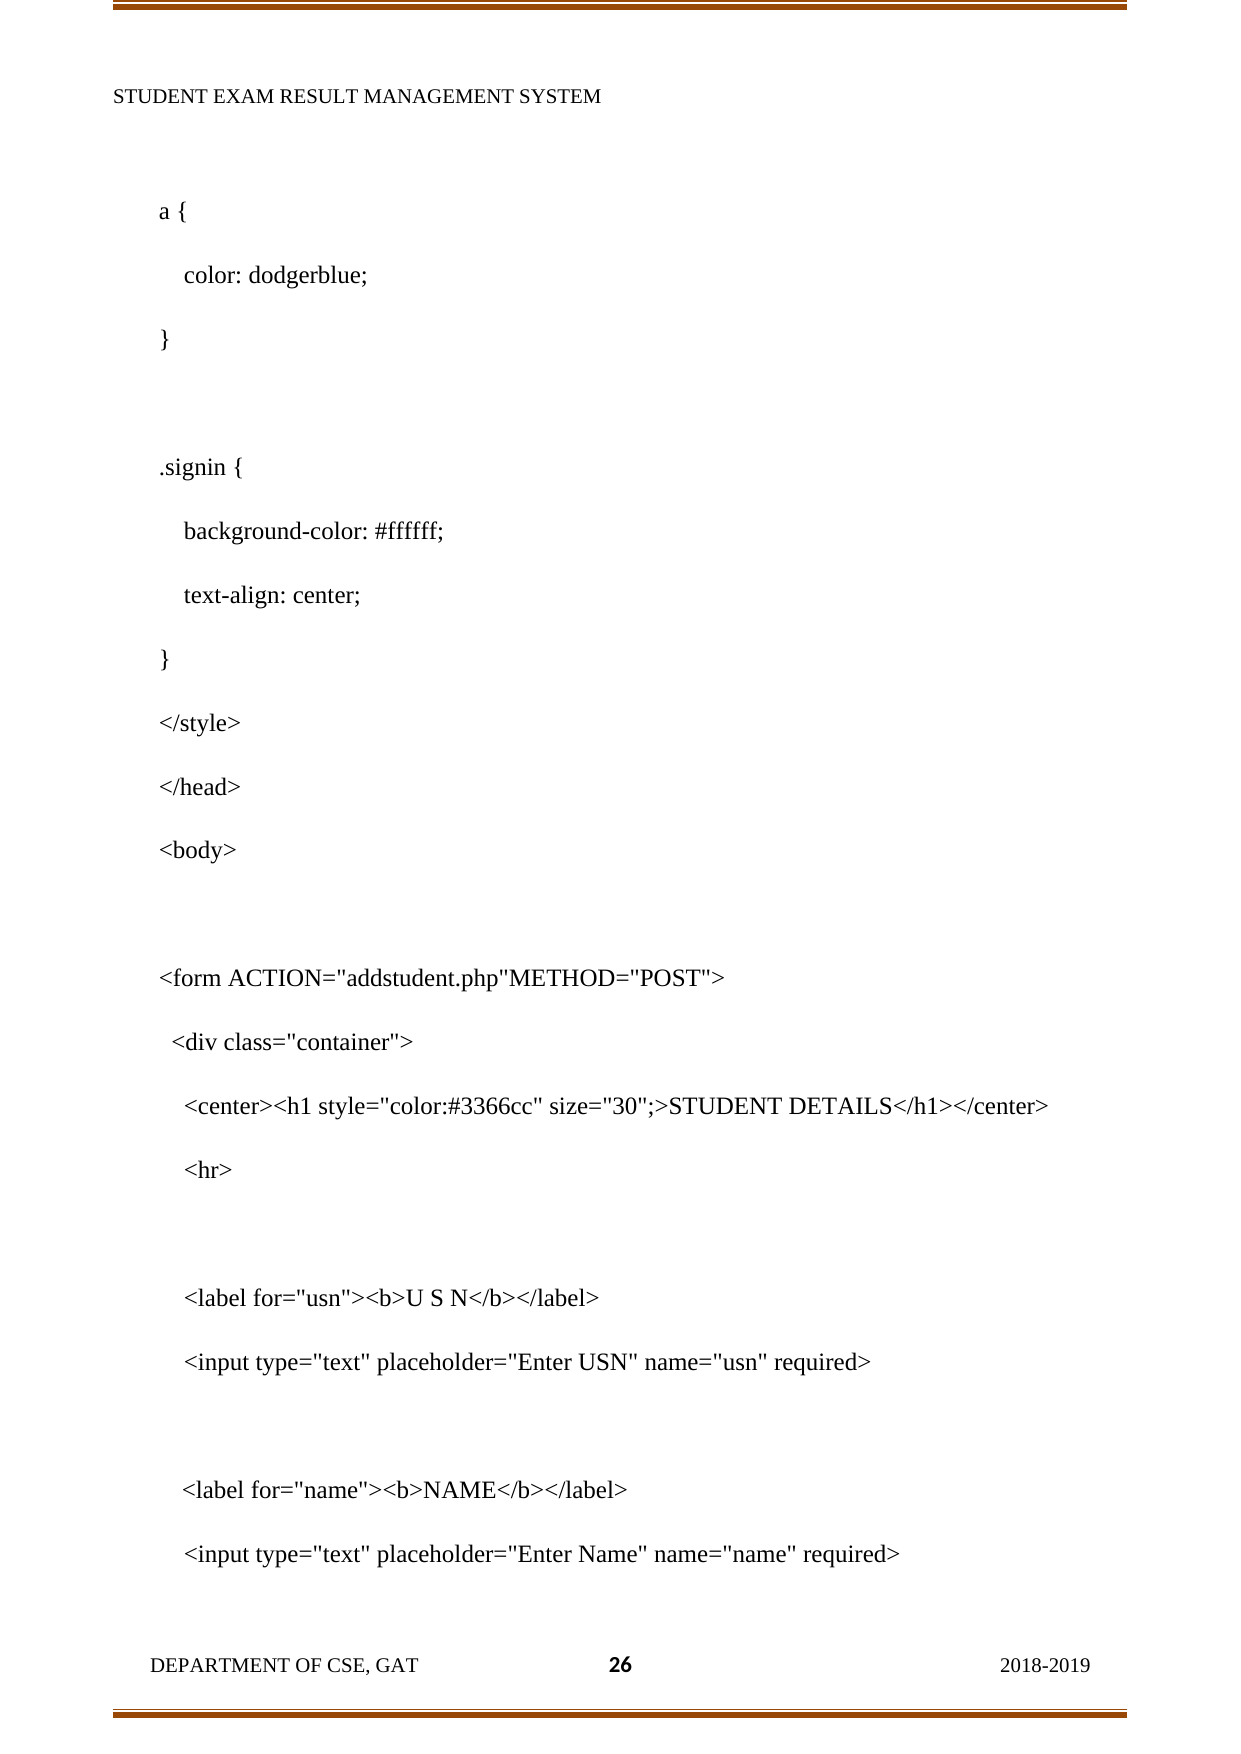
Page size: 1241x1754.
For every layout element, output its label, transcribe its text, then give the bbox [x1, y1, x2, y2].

text text-align: center; [159, 580, 1074, 608]
text <form ACTION="addstudent.php"METHOD="POST"> [159, 963, 1074, 992]
text <div class="container"> [159, 1027, 1074, 1056]
text } [159, 644, 1074, 672]
text } [159, 324, 1074, 353]
text background-color: #ffffff; [159, 516, 1074, 544]
text <label for="usn"><b>U S N</b></label> [159, 1283, 1074, 1312]
text <input type="text" placeholder="Enter Name" name="name" required> [159, 1539, 1074, 1568]
text <label for="name"><b>NAME</b></label> [159, 1475, 1074, 1504]
text <center><h1 style="color:#3366cc" size="30";>STUDENT DETAILS</h1></center> [159, 1091, 1074, 1120]
text <hr> [159, 1155, 1074, 1184]
text .signin { [159, 452, 1074, 481]
text color: dodgerblue; [159, 260, 1074, 289]
text a { [159, 196, 1074, 225]
text <input type="text" placeholder="Enter USN" name="usn" required> [159, 1347, 1074, 1376]
text <body> [159, 836, 1074, 864]
text </head> [159, 772, 1074, 800]
text </style> [159, 708, 1074, 736]
